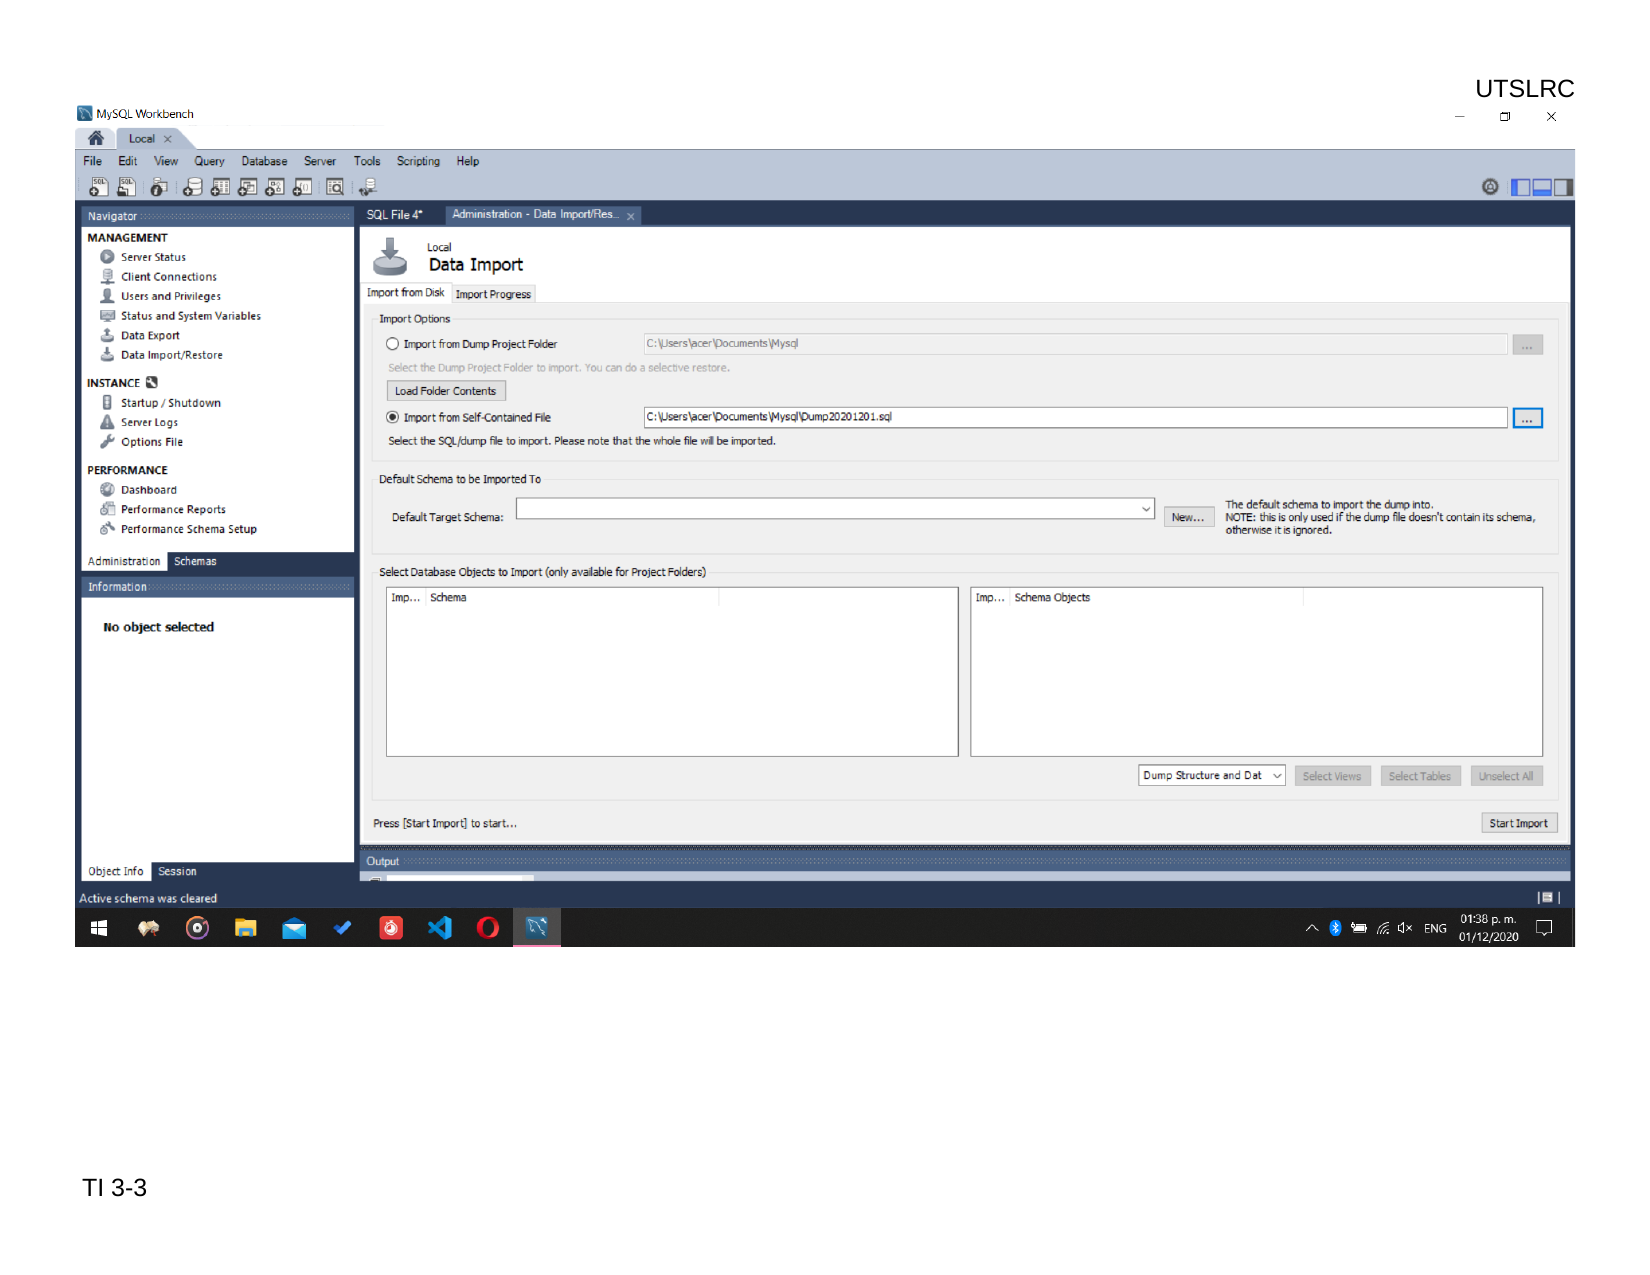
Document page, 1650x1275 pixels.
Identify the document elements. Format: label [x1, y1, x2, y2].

picture [75, 102, 1575, 947]
